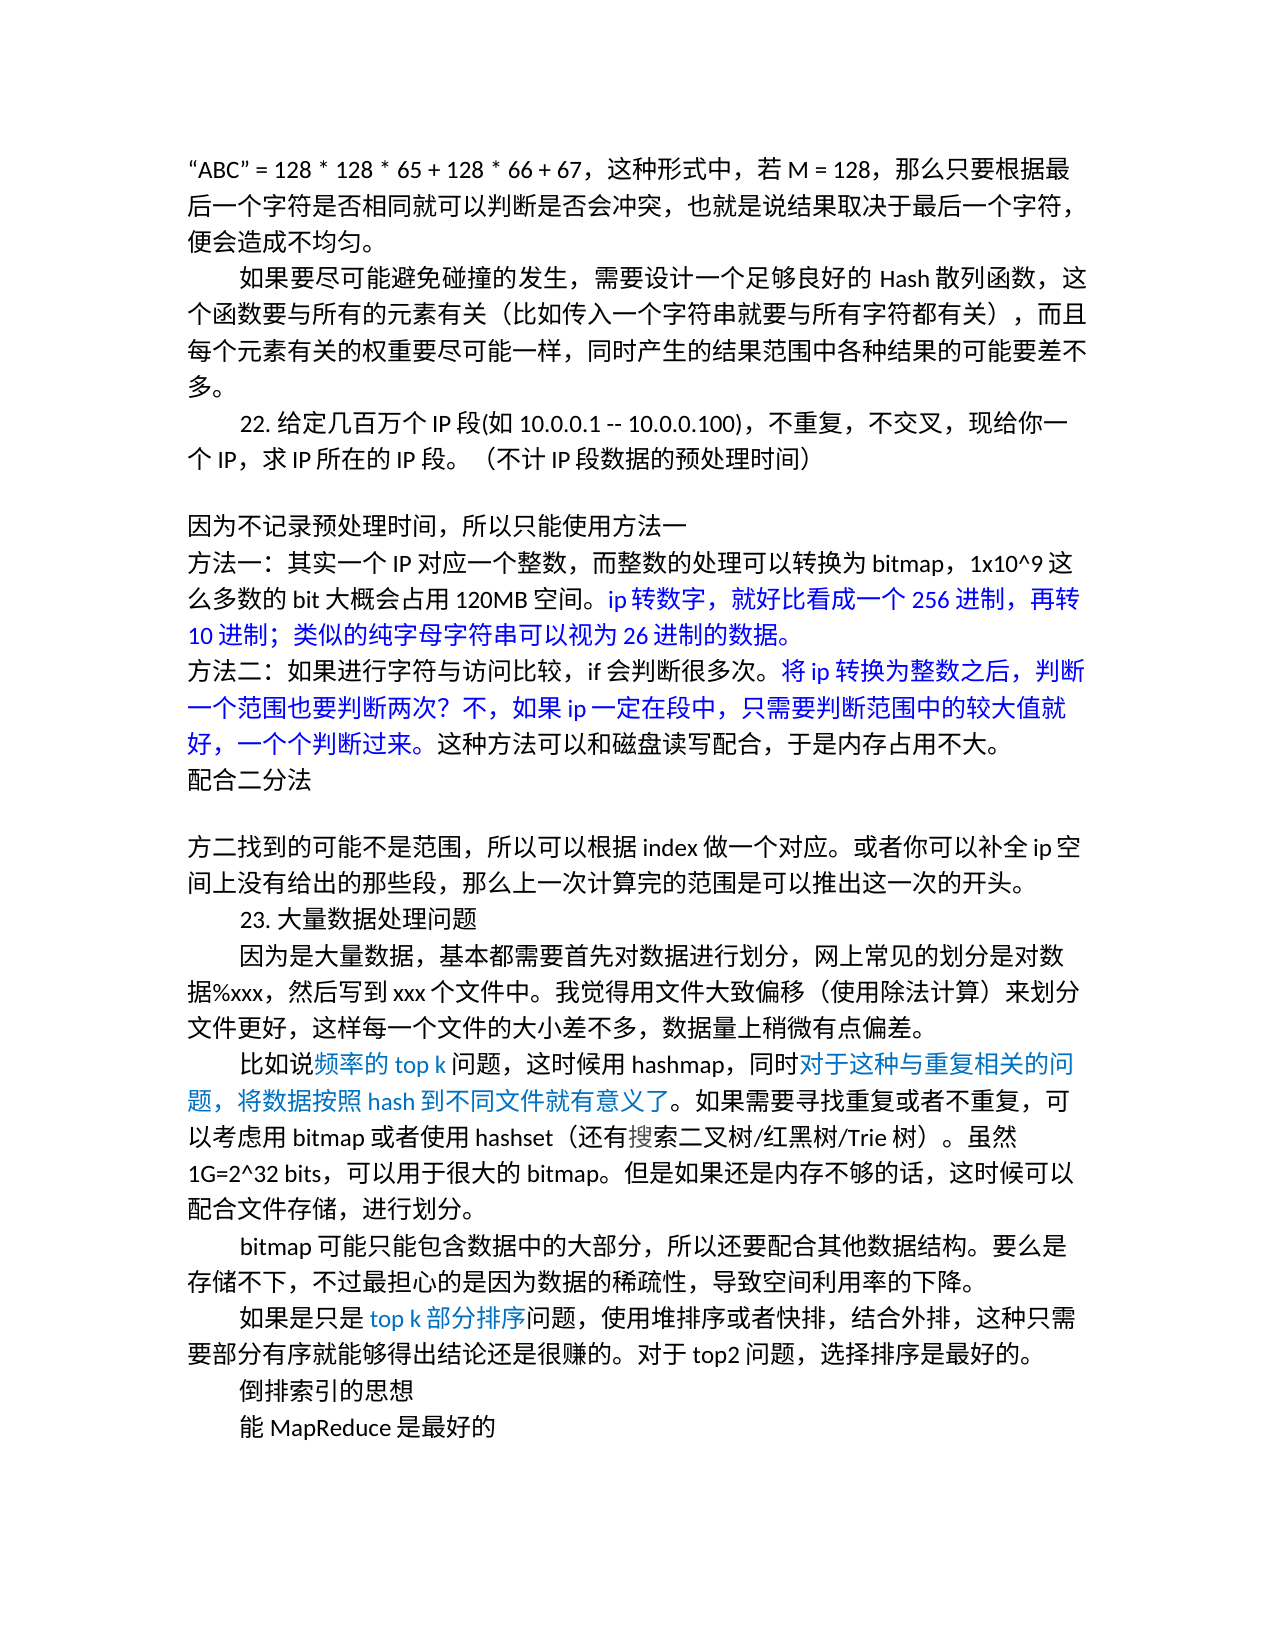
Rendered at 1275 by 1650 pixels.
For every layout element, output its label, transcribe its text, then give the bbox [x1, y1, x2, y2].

list 大量数据处理问题 [187, 900, 1087, 936]
text 配合二分法 [187, 761, 1087, 797]
text 方法二：如果进行字符与访问比较，if会判断很多次。将ip转换为整数之后，判断一个范围也要判断两次？不，如果ip一定在段中，只需要判断范围中的较大值就好，一个个判断过来。这种方法可以和磁盘读写配合，于是内存占用不大。 [187, 652, 1087, 761]
text 比如说频率的top k问题，这时候用hashmap，同时对于这种与重复相关的问题，将数据按照hash到不同文件就有意义了。如果需要寻找重复或者不重复，可以考虑用bitmap或者使用hashset（还有搜索二叉树/红黑树/Trie树）。虽然1G=2^32 bits，可以用于很大的bitmap。但是如果还是内存不够的话，这时候可以配合文件存储，进行划分。 [187, 1045, 1087, 1226]
list 给定几百万个IP段(如10.0.0.1 -- 10.0.0.100)，不重复，不交叉，现给你一个IP，求IP所在的IP 段。（不计IP段数据的预处理时间） [187, 404, 1087, 476]
text 方二找到的可能不是范围，所以可以根据index做一个对应。或者你可以补全ip空间上没有给出的那些段，那么上一次计算完的范围是可以推出这一次的开头。 [187, 827, 1087, 900]
text 因为不记录预处理时间，所以只能使用方法一 [187, 507, 1087, 543]
text bitmap可能只能包含数据中的大部分，所以还要配合其他数据结构。要么是存储不下，不过最担心的是因为数据的稀疏性，导致空间利用率的下降。 [187, 1226, 1087, 1298]
text 如果要尽可能避免碰撞的发生，需要设计一个足够良好的Hash散列函数，这个函数要与所有的元素有关（比如传入一个字符串就要与所有字符都有关），而且每个元素有关的权重要尽可能一样，同时产生的结果范围中各种结果的可能要差不多。 [187, 259, 1087, 404]
text 能MapReduce是最好的 [187, 1407, 1087, 1443]
text “ABC” = 128 * 128 * 65 + 128 * 66 + 67，这种形式中，若M = 128，那么只要根据最后一个字符是否相同就可以判断是否会冲突，也就是说结果取决于最后一个字符，便会造成不均匀。 [187, 150, 1087, 259]
text 如果是只是top k部分排序问题，使用堆排序或者快排，结合外排，这种只需要部分有序就能够得出结论还是很赚的。对于top2问题，选择排序是最好的。 [187, 1298, 1087, 1371]
text 因为是大量数据，基本都需要首先对数据进行划分，网上常见的划分是对数据%xxx，然后写到xxx个文件中。我觉得用文件大致偏移（使用除法计算）来划分文件更好，这样每一个文件的大小差不多，数据量上稍微有点偏差。 [187, 936, 1087, 1045]
text 倒排索引的思想 [187, 1371, 1087, 1407]
text 方法一：其实一个IP对应一个整数，而整数的处理可以转换为bitmap，1x10^9这么多数的bit大概会占用120MB空间。ip转数字，就好比看成一个256进制，再转10进制；类似的纯字母字符串可以视为26进制的数据。 [187, 543, 1087, 652]
